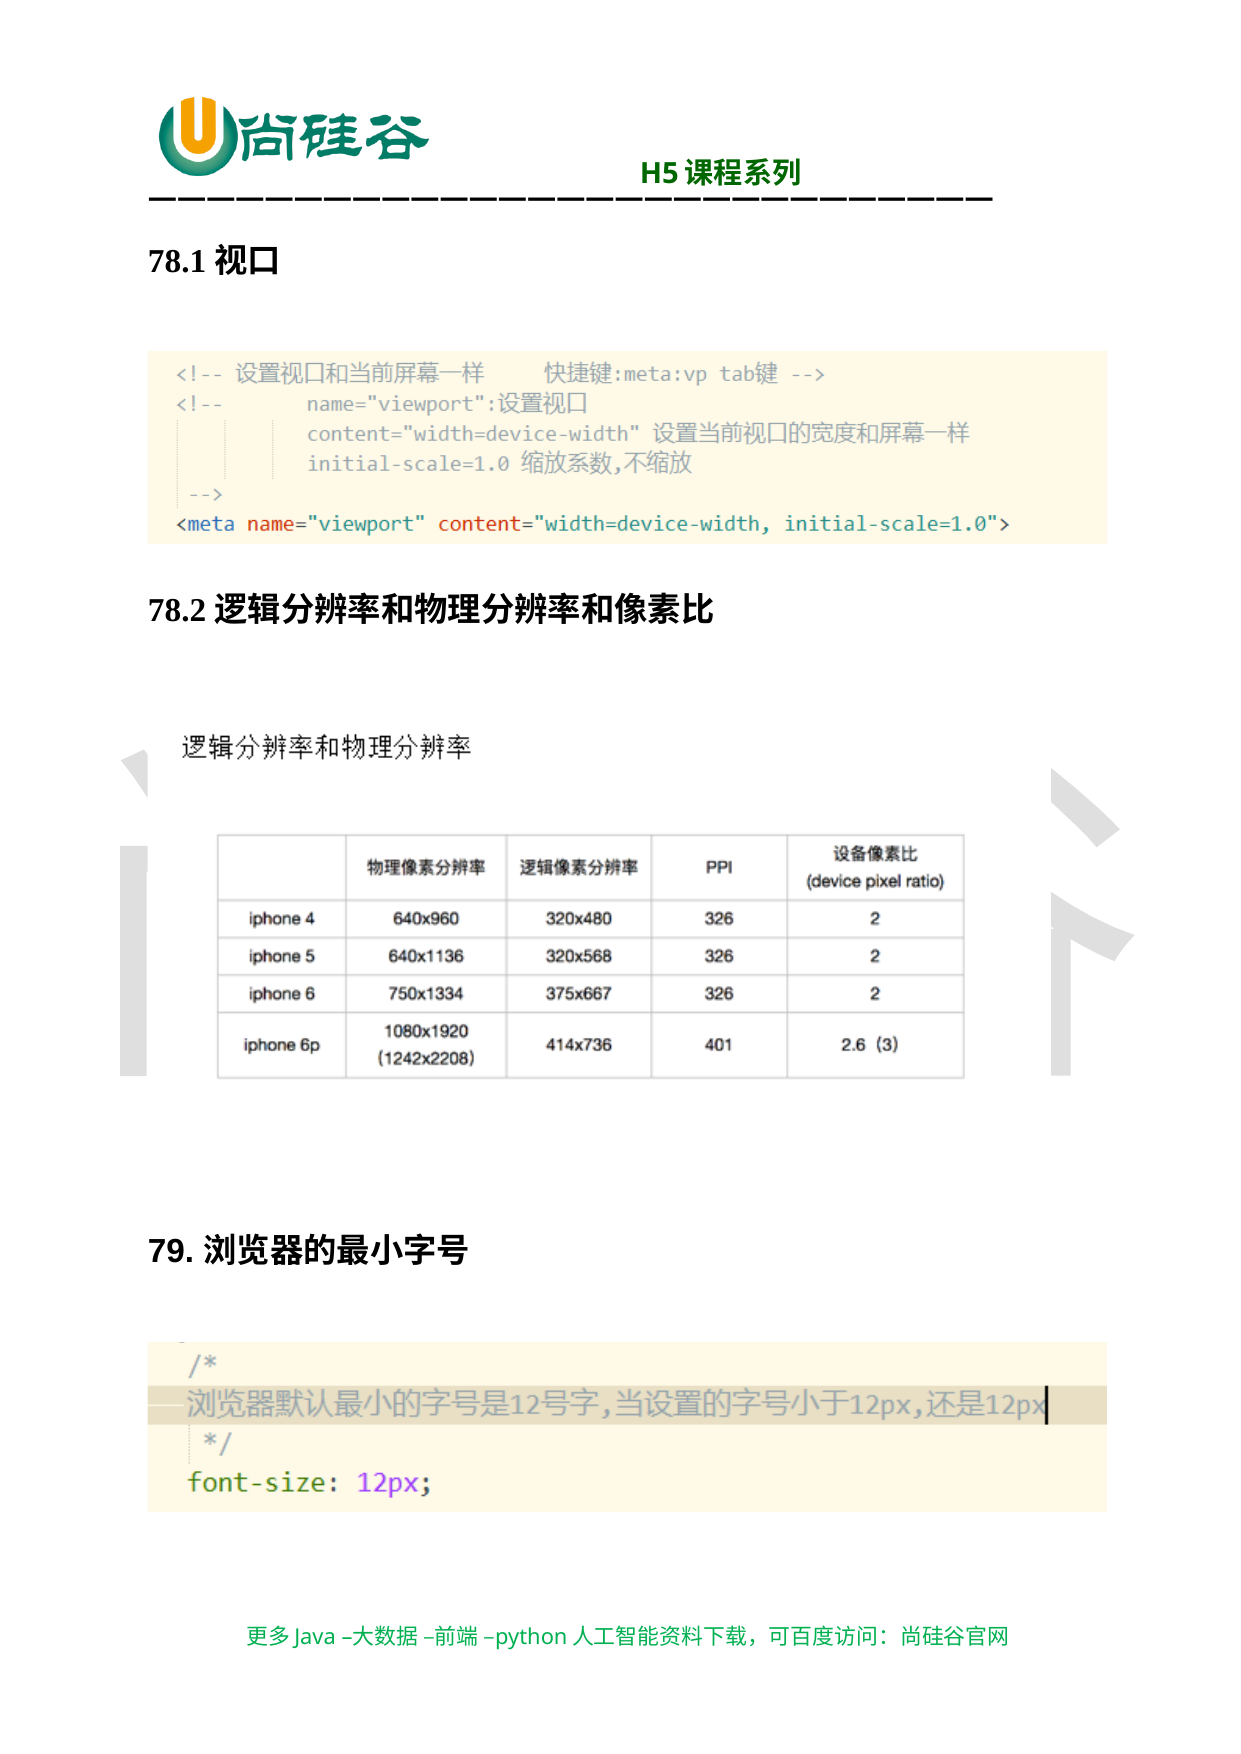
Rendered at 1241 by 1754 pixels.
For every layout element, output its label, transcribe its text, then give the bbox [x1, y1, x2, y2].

subtitle 浏览器的最小字号 [148, 1215, 1107, 1280]
subtitle 视口 [148, 225, 1107, 290]
picture [147, 1342, 1107, 1512]
picture [147, 700, 1051, 1142]
picture [147, 351, 1108, 544]
picture [147, 88, 436, 184]
subtitle 逻辑分辨率和物理分辨率和像素比 [148, 574, 1107, 639]
